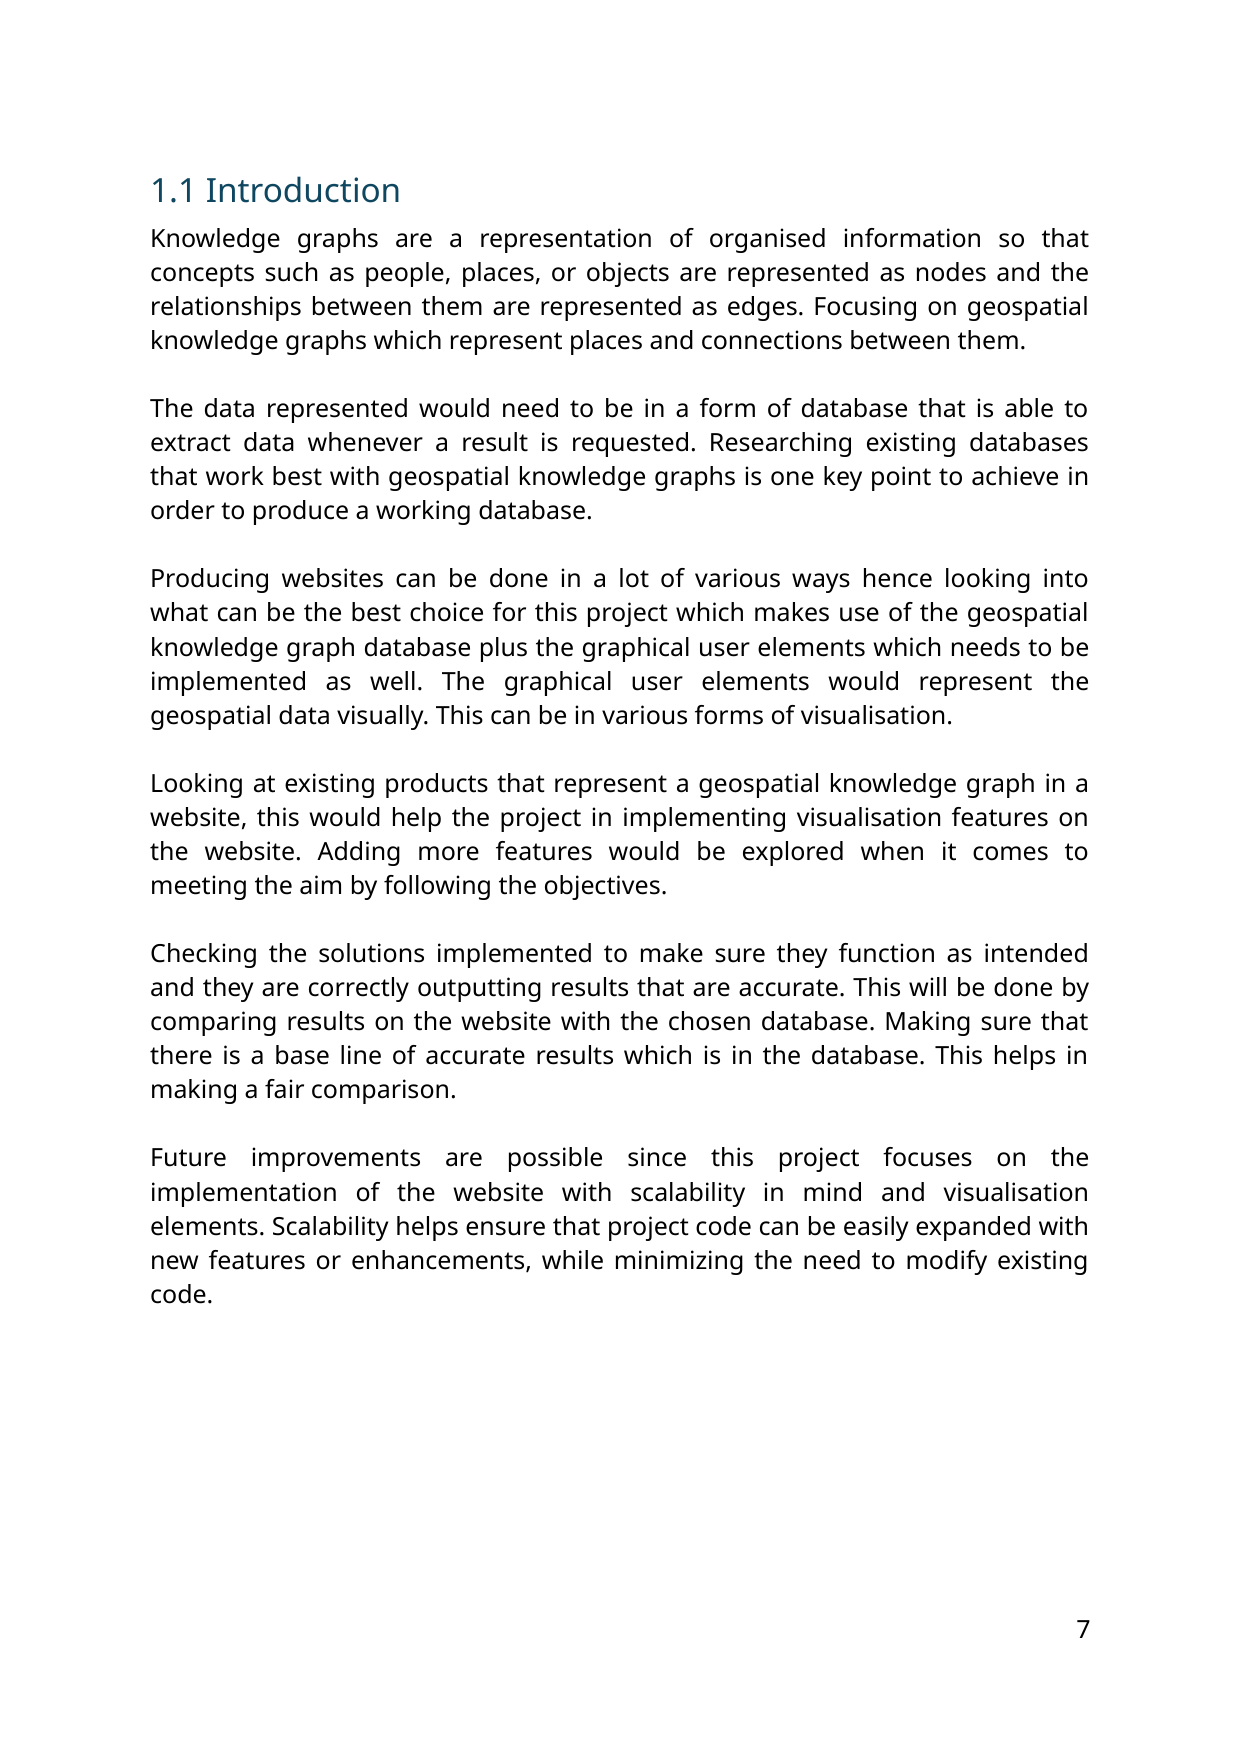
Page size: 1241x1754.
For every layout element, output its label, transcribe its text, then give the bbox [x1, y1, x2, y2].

text Producing websites can be done in a lot of various ways hence looking into what can be the best choice for this project which makes use of the geospatial knowledge graph database plus the graphical user elements which needs to be implemented as well. The graphical user elements would represent the geospatial data visually. This can be in various forms of visualisation. [150, 561, 1090, 731]
text Looking at existing products that represent a geospatial knowledge graph in a website, this would help the project in implementing visualisation features on the website. Adding more features would be explored when it comes to meeting the aim by following the objectives. [150, 765, 1090, 902]
text Future improvements are possible since this project focuses on the implementation of the website with scalability in mind and visualisation elements. Scalability helps ensure that project code can be easily expanded with new features or enhancements, while minimizing the need to modify existing code. [150, 1140, 1090, 1310]
subtitle 1.1 Introduction [150, 167, 1090, 212]
text Checking the solutions implemented to make sure they function as intended and they are correctly outputting results that are accurate. This will be done by comparing results on the website with the chosen database. Making sure that there is a base line of accurate results which is in the database. This helps in making a fair comparison. [150, 936, 1090, 1106]
text Knowledge graphs are a representation of organised information so that concepts such as people, places, or objects are represented as nodes and the relationships between them are represented as edges. Focusing on geospatial knowledge graphs which represent places and connections between them. [150, 220, 1090, 357]
text The data represented would need to be in a form of database that is able to extract data whenever a result is requested. Researching existing databases that work best with geospatial knowledge graphs is one key point to achieve in order to produce a working database. [150, 391, 1090, 527]
